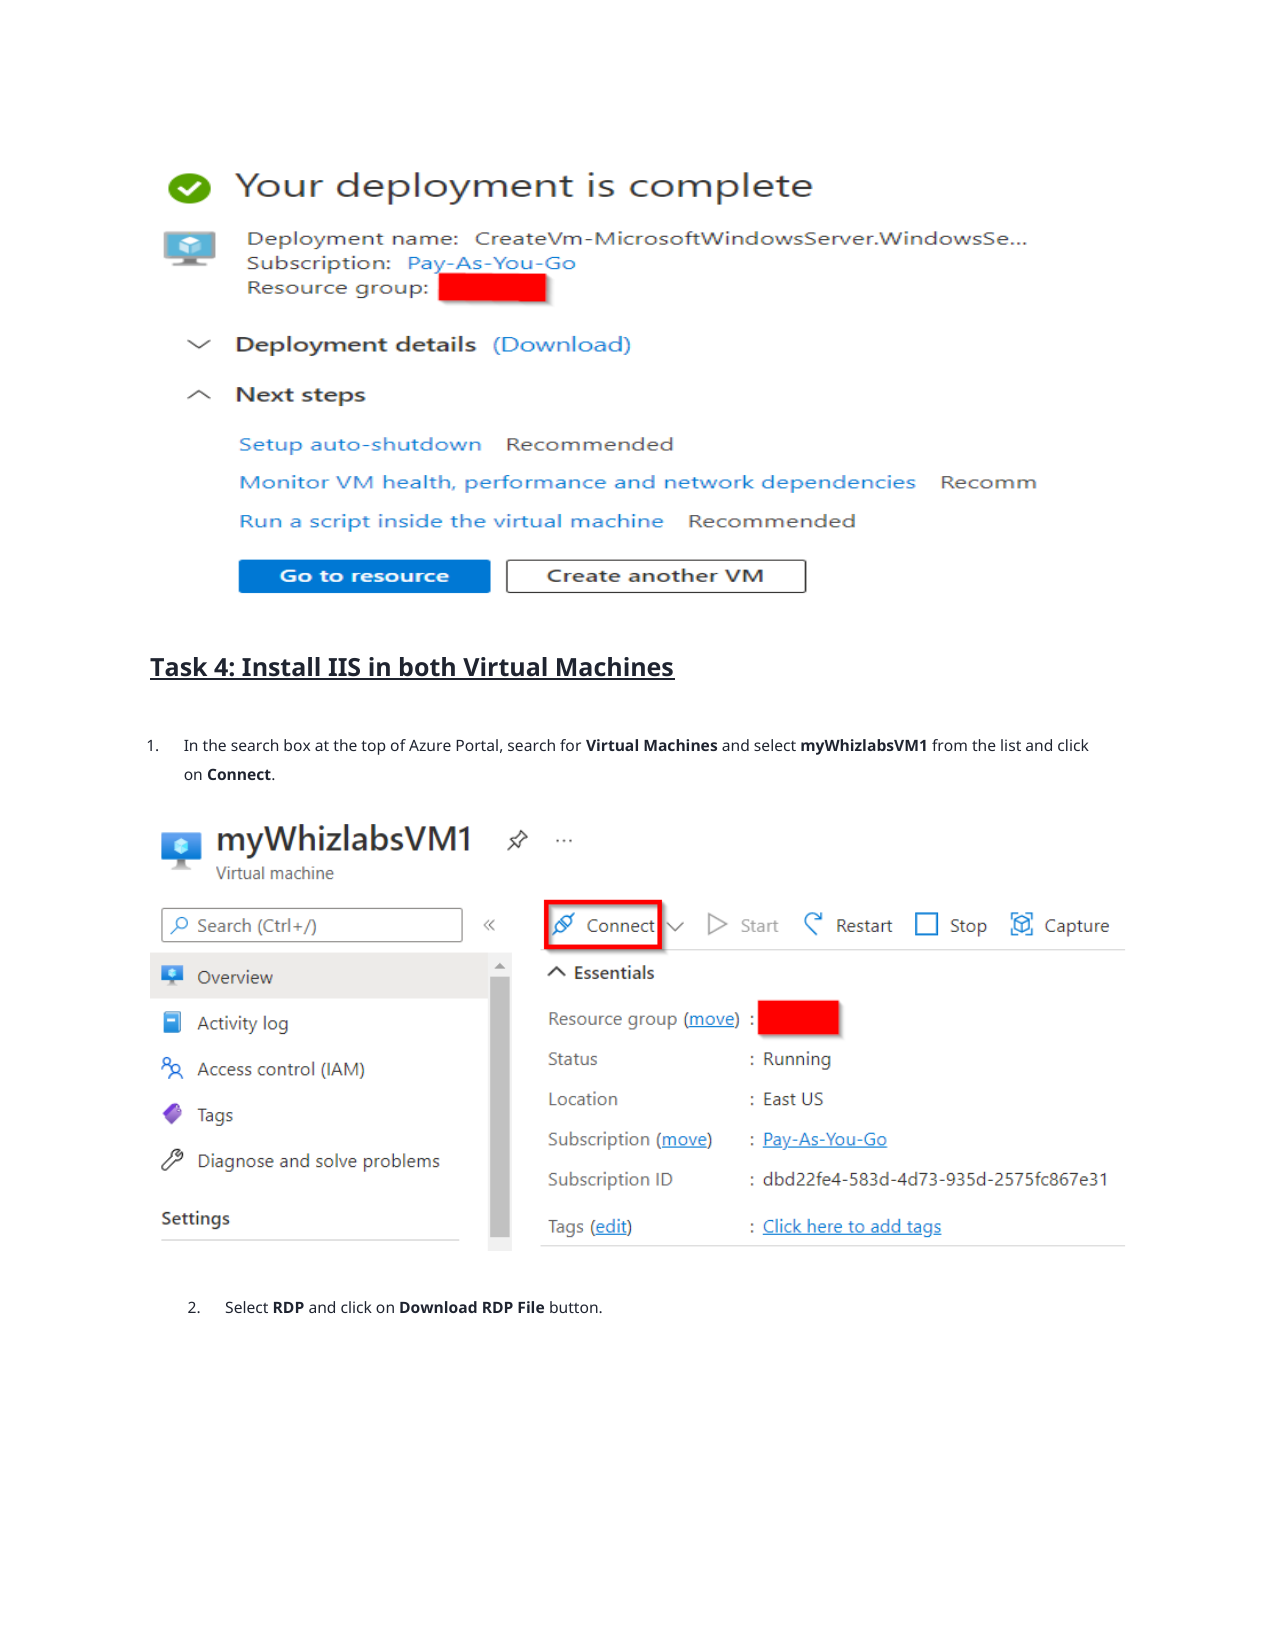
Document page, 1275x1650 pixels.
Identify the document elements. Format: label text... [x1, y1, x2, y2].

picture [150, 150, 1038, 612]
picture [150, 823, 1125, 1251]
subtitle Task 4: Install IIS in both Virtual Machines [150, 650, 1125, 727]
list Select RDP and click on Download RDP File button. [187, 1289, 1091, 1318]
list In the search box at the top of Azure Portal, search for Virtual Machines and select myWhizlabsVM1 from the list and click on Connect. [146, 727, 1091, 785]
